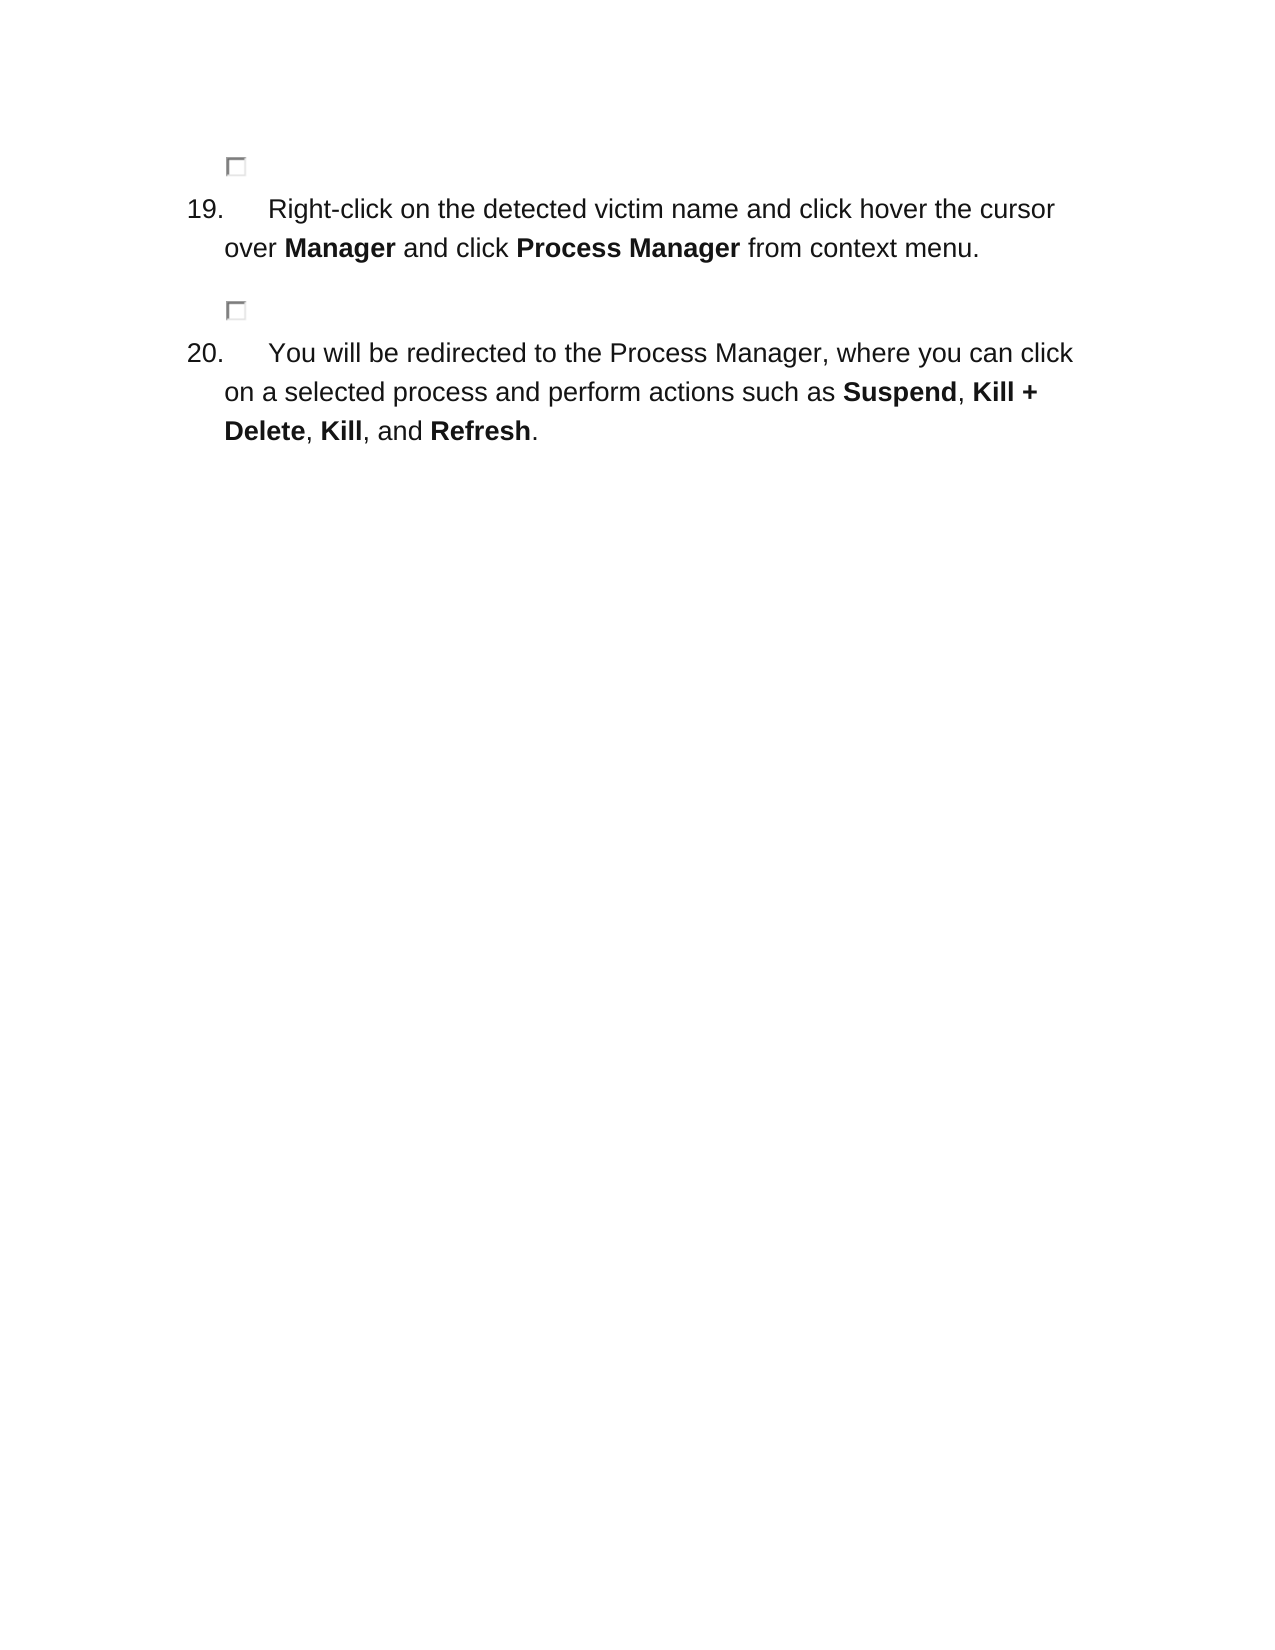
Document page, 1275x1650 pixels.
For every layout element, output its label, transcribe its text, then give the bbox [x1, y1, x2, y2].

list You will be redirected to the Process Manager, where you can click on a selected process and perform actions such as Suspend, Kill + Delete, Kill, and Refresh. [187, 294, 1094, 446]
list Right-click on the detected victim name and click hover the cursor over Manager and click Process Manager from context menu. [187, 150, 1094, 263]
